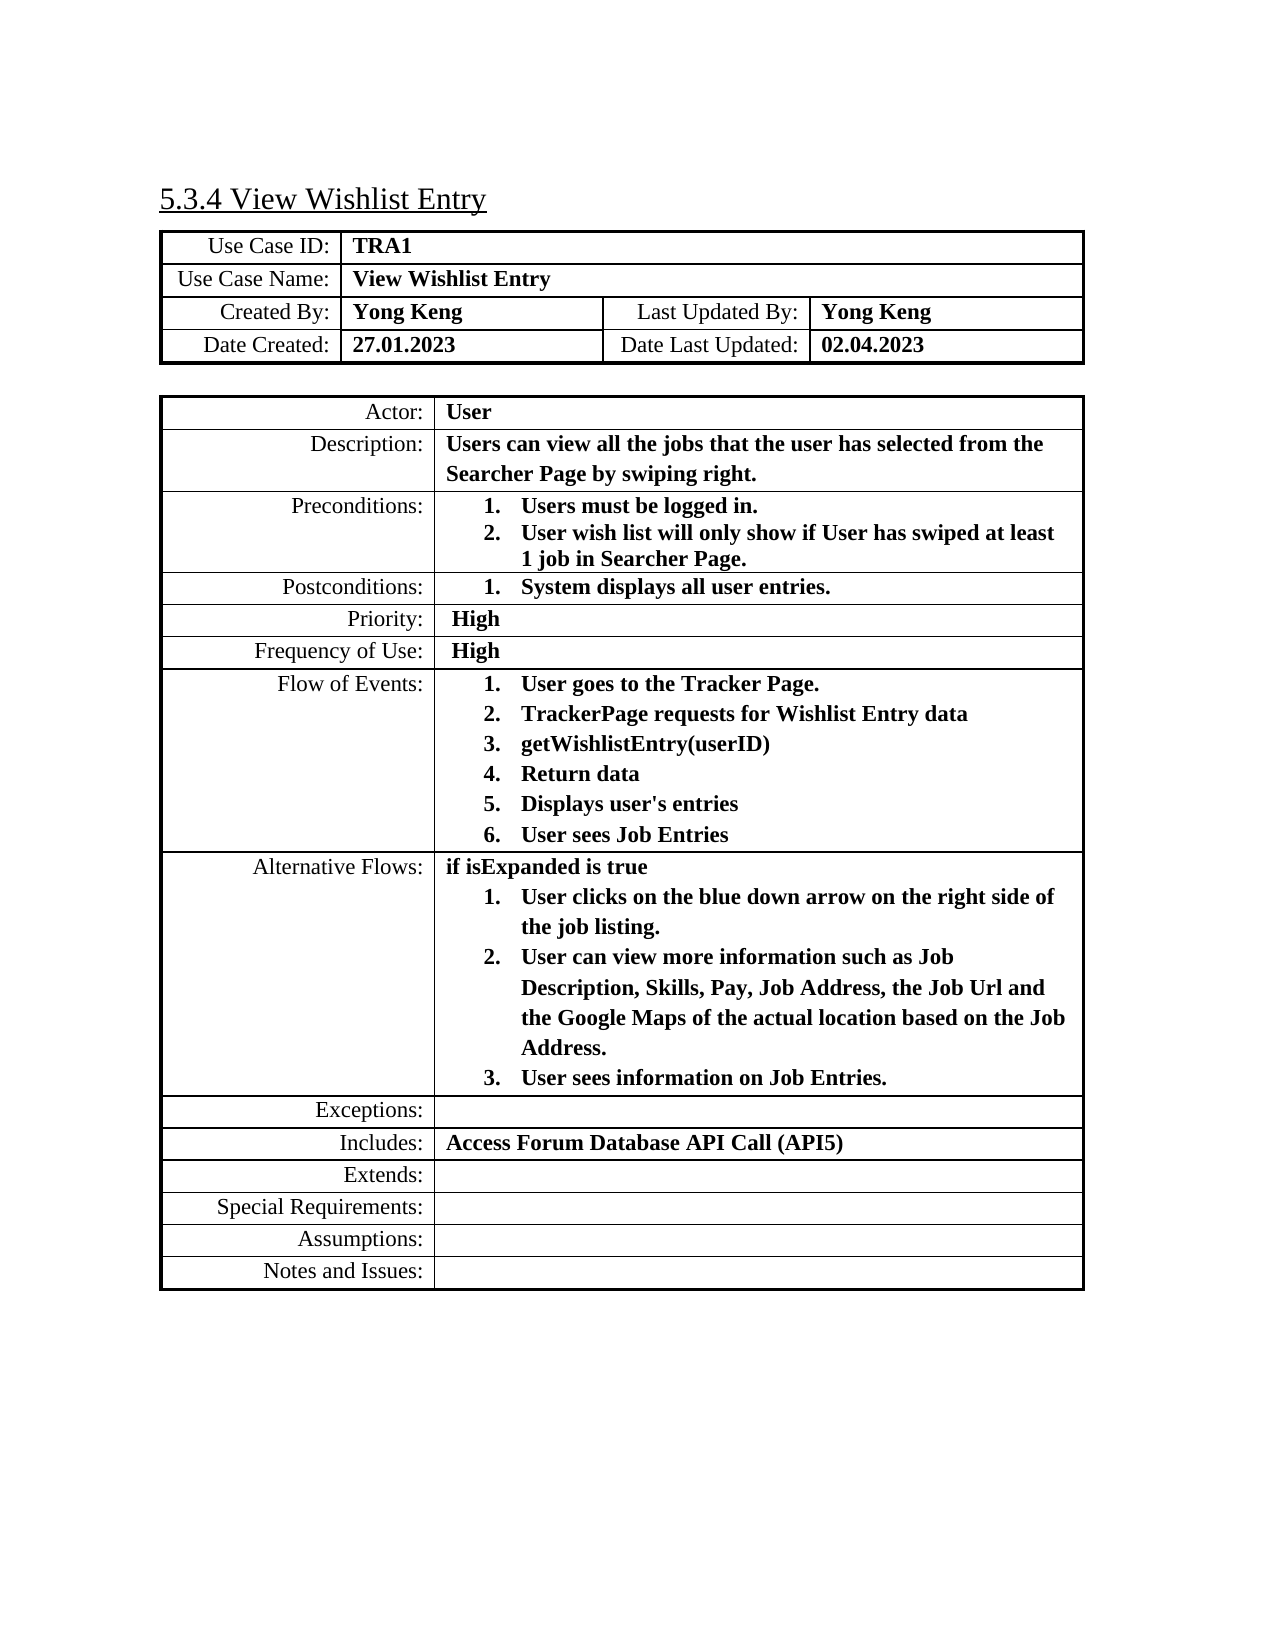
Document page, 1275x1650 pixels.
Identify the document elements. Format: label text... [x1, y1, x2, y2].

table_cell Alternative Flows: [163, 853, 434, 1095]
table_cell Assumptions: [163, 1225, 434, 1256]
table_cell Created By: [163, 298, 340, 329]
table_header User [435, 398, 1082, 428]
table_cell Special Requirements: [163, 1193, 434, 1224]
table_cell Includes: [163, 1129, 434, 1159]
table_cell High [435, 605, 1082, 636]
table_cell Frequency of Use: [163, 637, 434, 668]
table_cell Use Case Name: [163, 265, 340, 296]
table_cell Date Created: [163, 330, 340, 361]
table_cell [435, 1257, 1082, 1288]
table_header TRA1 [342, 233, 1082, 263]
table_cell Access Forum Database API Call (API5) [435, 1129, 1082, 1159]
table_cell 27.01.2023 [342, 331, 602, 361]
table_cell Users must be logged in. User wish list will only show if User has swiped at least 1 job in Searcher Page. [435, 492, 1082, 571]
table_cell Extends: [163, 1161, 434, 1191]
table_cell Yong Keng [811, 298, 1082, 329]
table_cell Preconditions: [163, 492, 434, 571]
table_cell [435, 1161, 1082, 1191]
table_header Use Case ID: [163, 233, 340, 263]
table_cell System displays all user entries. [435, 573, 1082, 604]
table_cell [435, 1097, 1082, 1127]
table_cell Last Updated By: [604, 298, 809, 329]
subtitle 5.3.4 View Wishlist Entry [159, 180, 1125, 216]
table_cell [435, 1193, 1082, 1224]
table_cell Flow of Events: [163, 670, 434, 851]
table_cell Exceptions: [163, 1097, 434, 1127]
table_cell Notes and Issues: [163, 1257, 434, 1288]
table_header Actor: [163, 398, 434, 428]
table_cell if isExpanded is true User clicks on the blue down arrow on the right side of the job listing. User can view more information such as Job Description, Skills, Pay, Job Address, the Job Url and the Google Maps of the actual location based on the Job Address. User sees information on Job Entries. [435, 853, 1082, 1095]
table_cell High [435, 637, 1082, 668]
table_cell User goes to the Tracker Page. TrackerPage requests for Wishlist Entry data getWishlistEntry(userID) Return data Displays user's entries User sees Job Entries [435, 670, 1082, 851]
table_cell [435, 1225, 1082, 1256]
table_cell 02.04.2023 [811, 331, 1082, 361]
table_cell Description: [163, 430, 434, 491]
table_cell Priority: [163, 605, 434, 636]
table_cell Date Last Updated: [604, 330, 809, 361]
table_cell Postconditions: [163, 573, 434, 604]
table_cell Users can view all the jobs that the user has selected from the Searcher Page by swiping right. [435, 430, 1082, 491]
table_cell View Wishlist Entry [342, 265, 1082, 296]
table_cell Yong Keng [342, 298, 602, 329]
